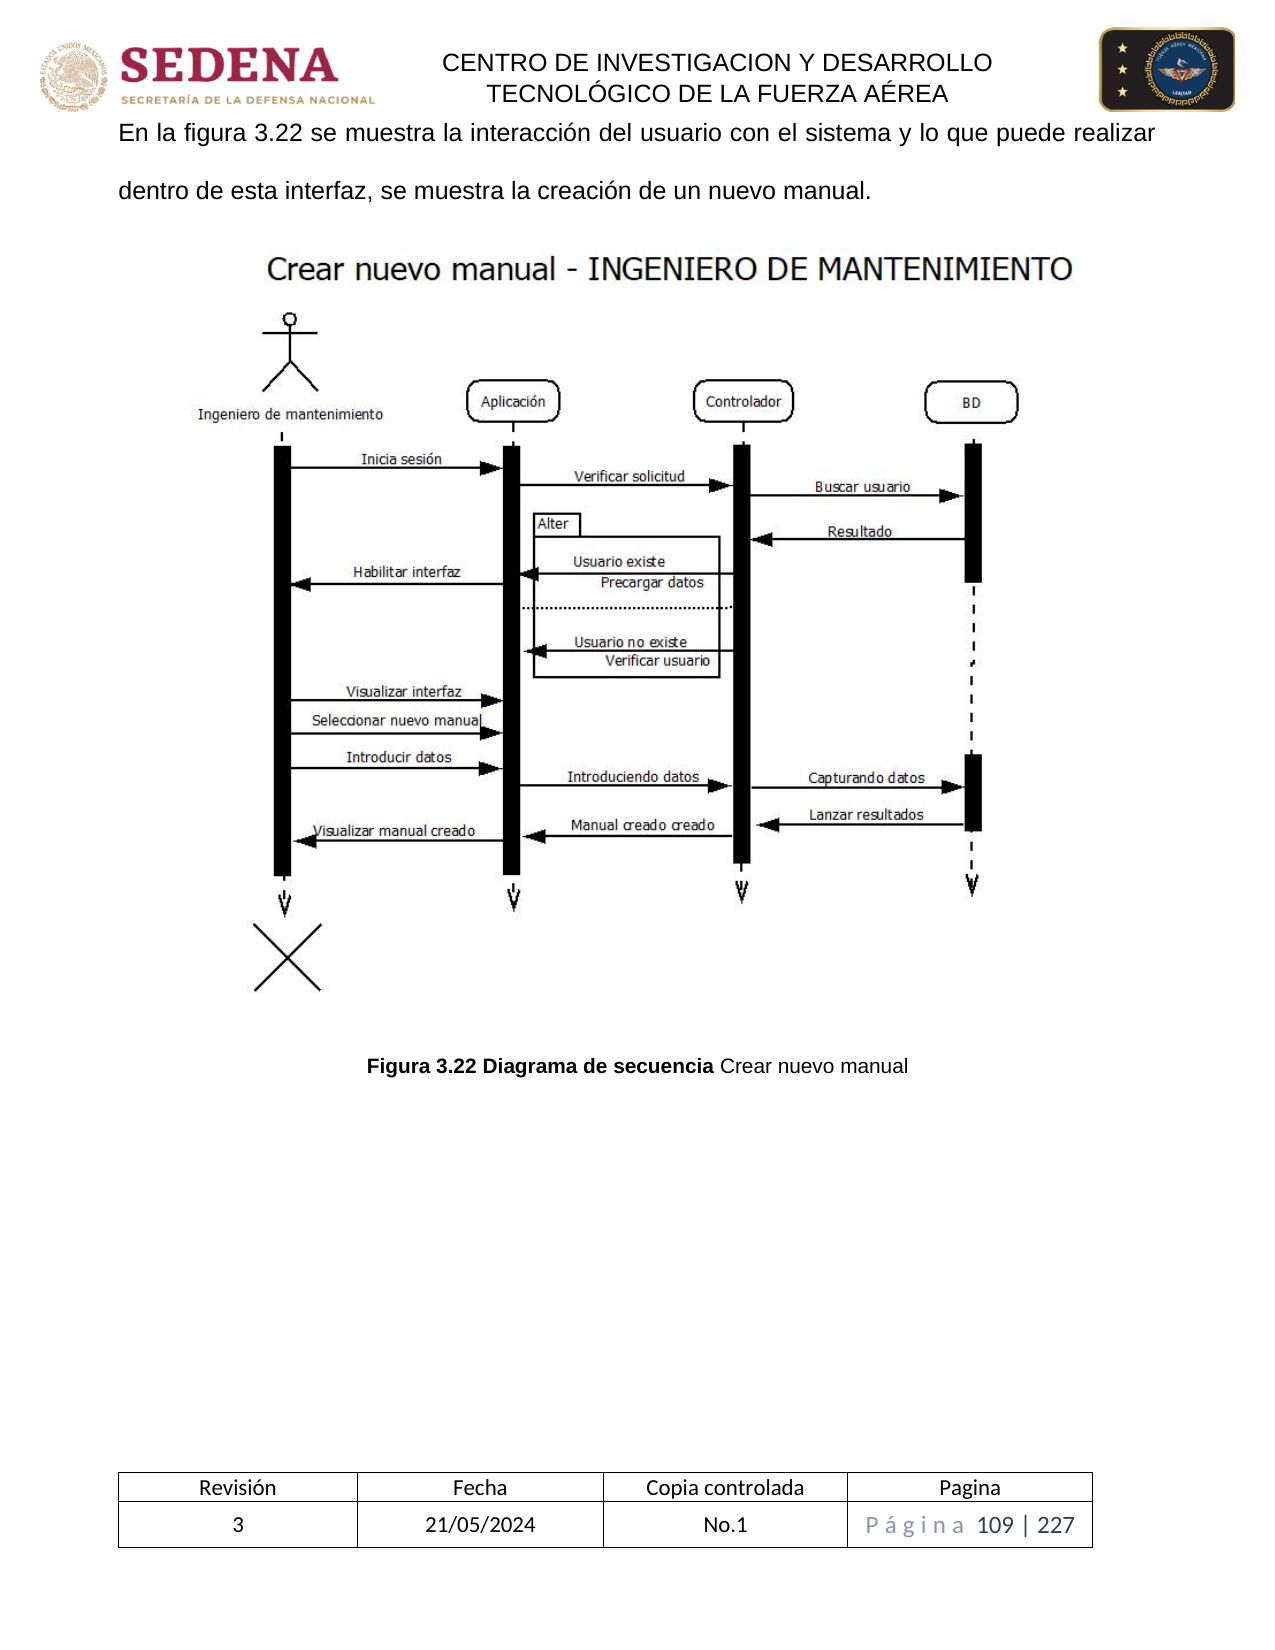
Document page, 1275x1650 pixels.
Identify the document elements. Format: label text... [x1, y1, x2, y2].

picture [191, 248, 1084, 1009]
picture [39, 27, 1236, 112]
text En la figura 3.22 se muestra la interacción del usuario con el sistema y lo que puede realizar dentro de esta interfaz, se muestra la creación de un nuevo manual. [118, 118, 1157, 204]
